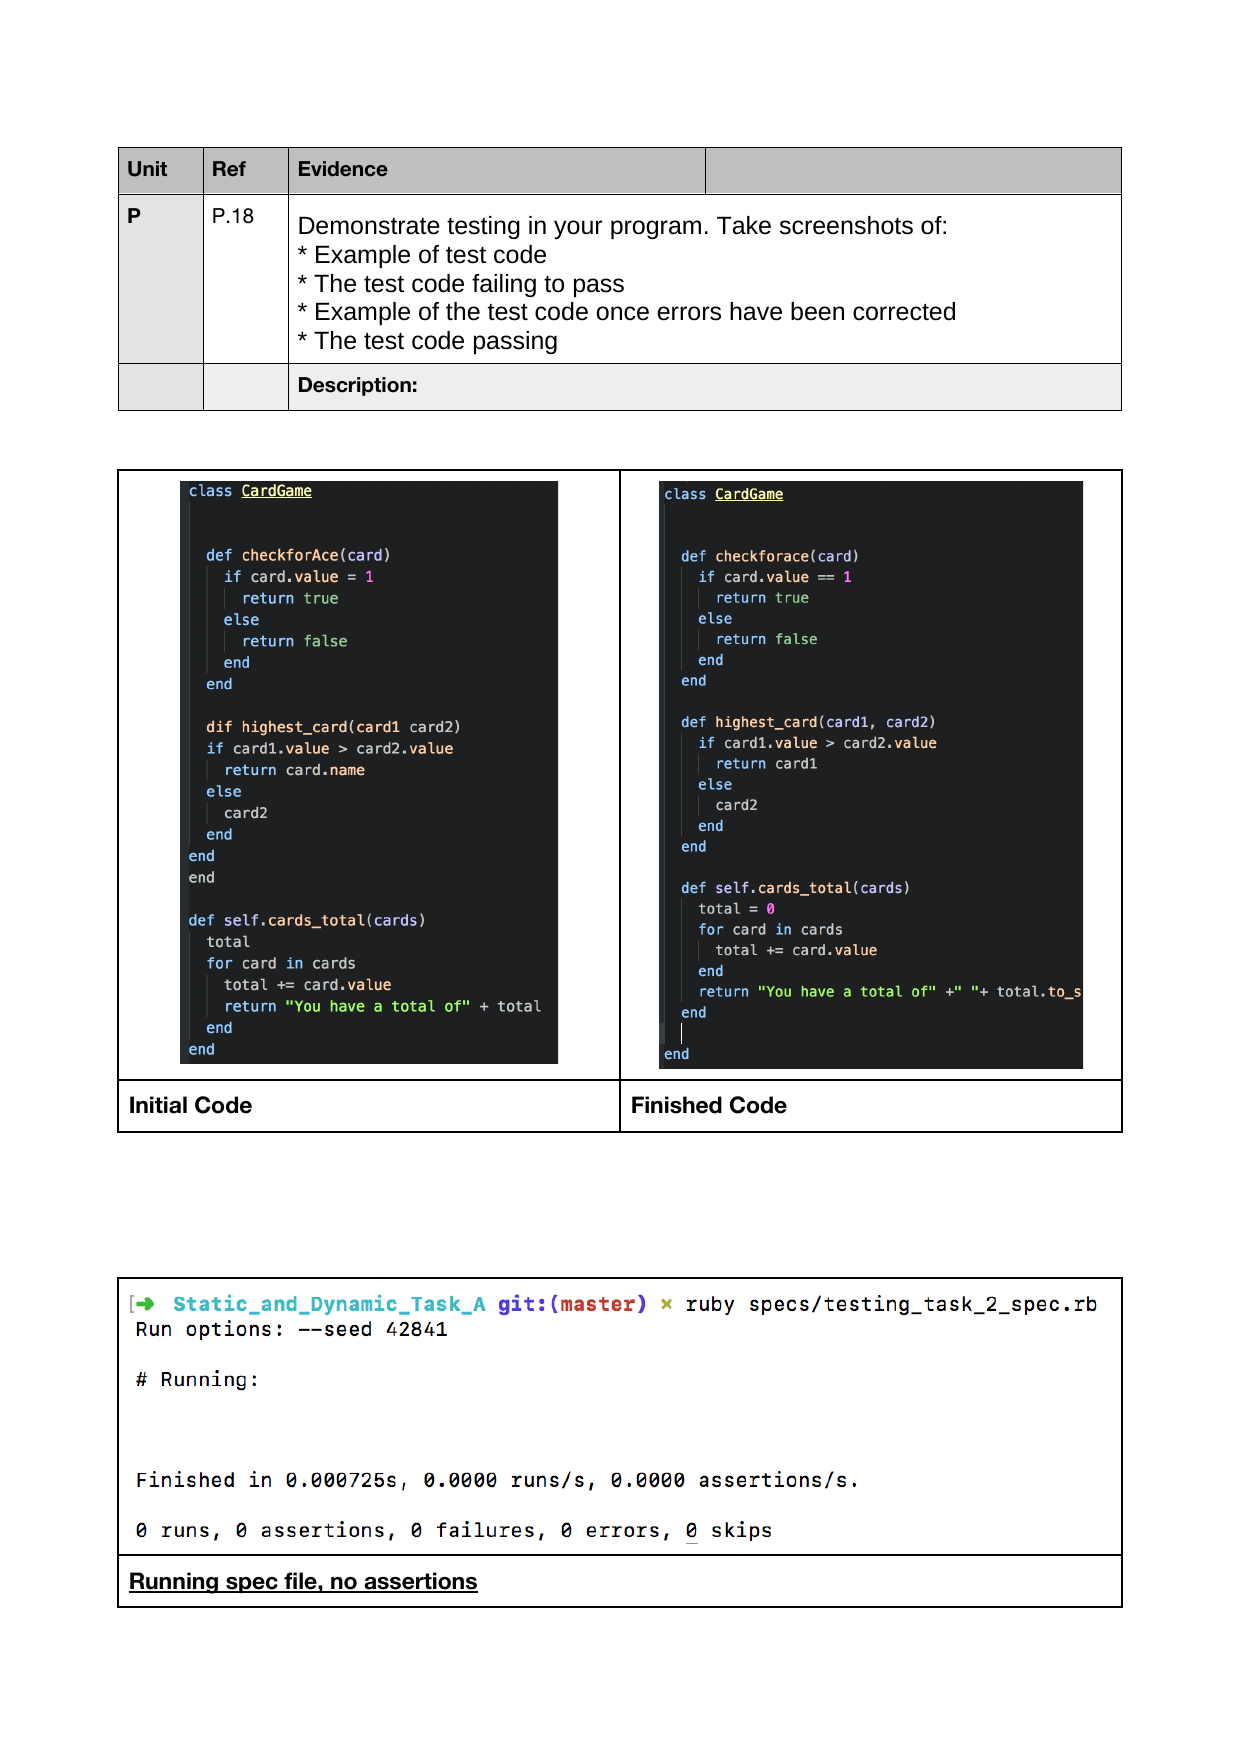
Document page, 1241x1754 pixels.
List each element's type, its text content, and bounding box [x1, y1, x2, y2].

table_header [621, 471, 1121, 1079]
table_cell [119, 364, 203, 410]
picture [128, 1289, 1112, 1544]
table_cell Running spec file, no assertions [119, 1556, 1121, 1606]
table_header Unit [119, 148, 203, 193]
table_cell Demonstrate testing in your program. Take screenshots of: * Example of test code * The test code failing to pass * Example of the test code once errors have been corrected * The test code passing [289, 195, 1121, 363]
picture [659, 481, 1084, 1069]
table_header [119, 471, 619, 1079]
table_header [706, 148, 1121, 193]
picture [180, 481, 559, 1064]
table_cell P.18 [204, 195, 288, 363]
table_cell P [119, 195, 203, 363]
table_cell Description: [289, 364, 1121, 410]
table_cell Finished Code [621, 1081, 1121, 1131]
table_cell [204, 364, 288, 410]
table_cell Initial Code [119, 1081, 619, 1131]
table_header Evidence [289, 148, 705, 193]
table_header Ref [204, 148, 288, 193]
table_header [119, 1279, 1121, 1554]
